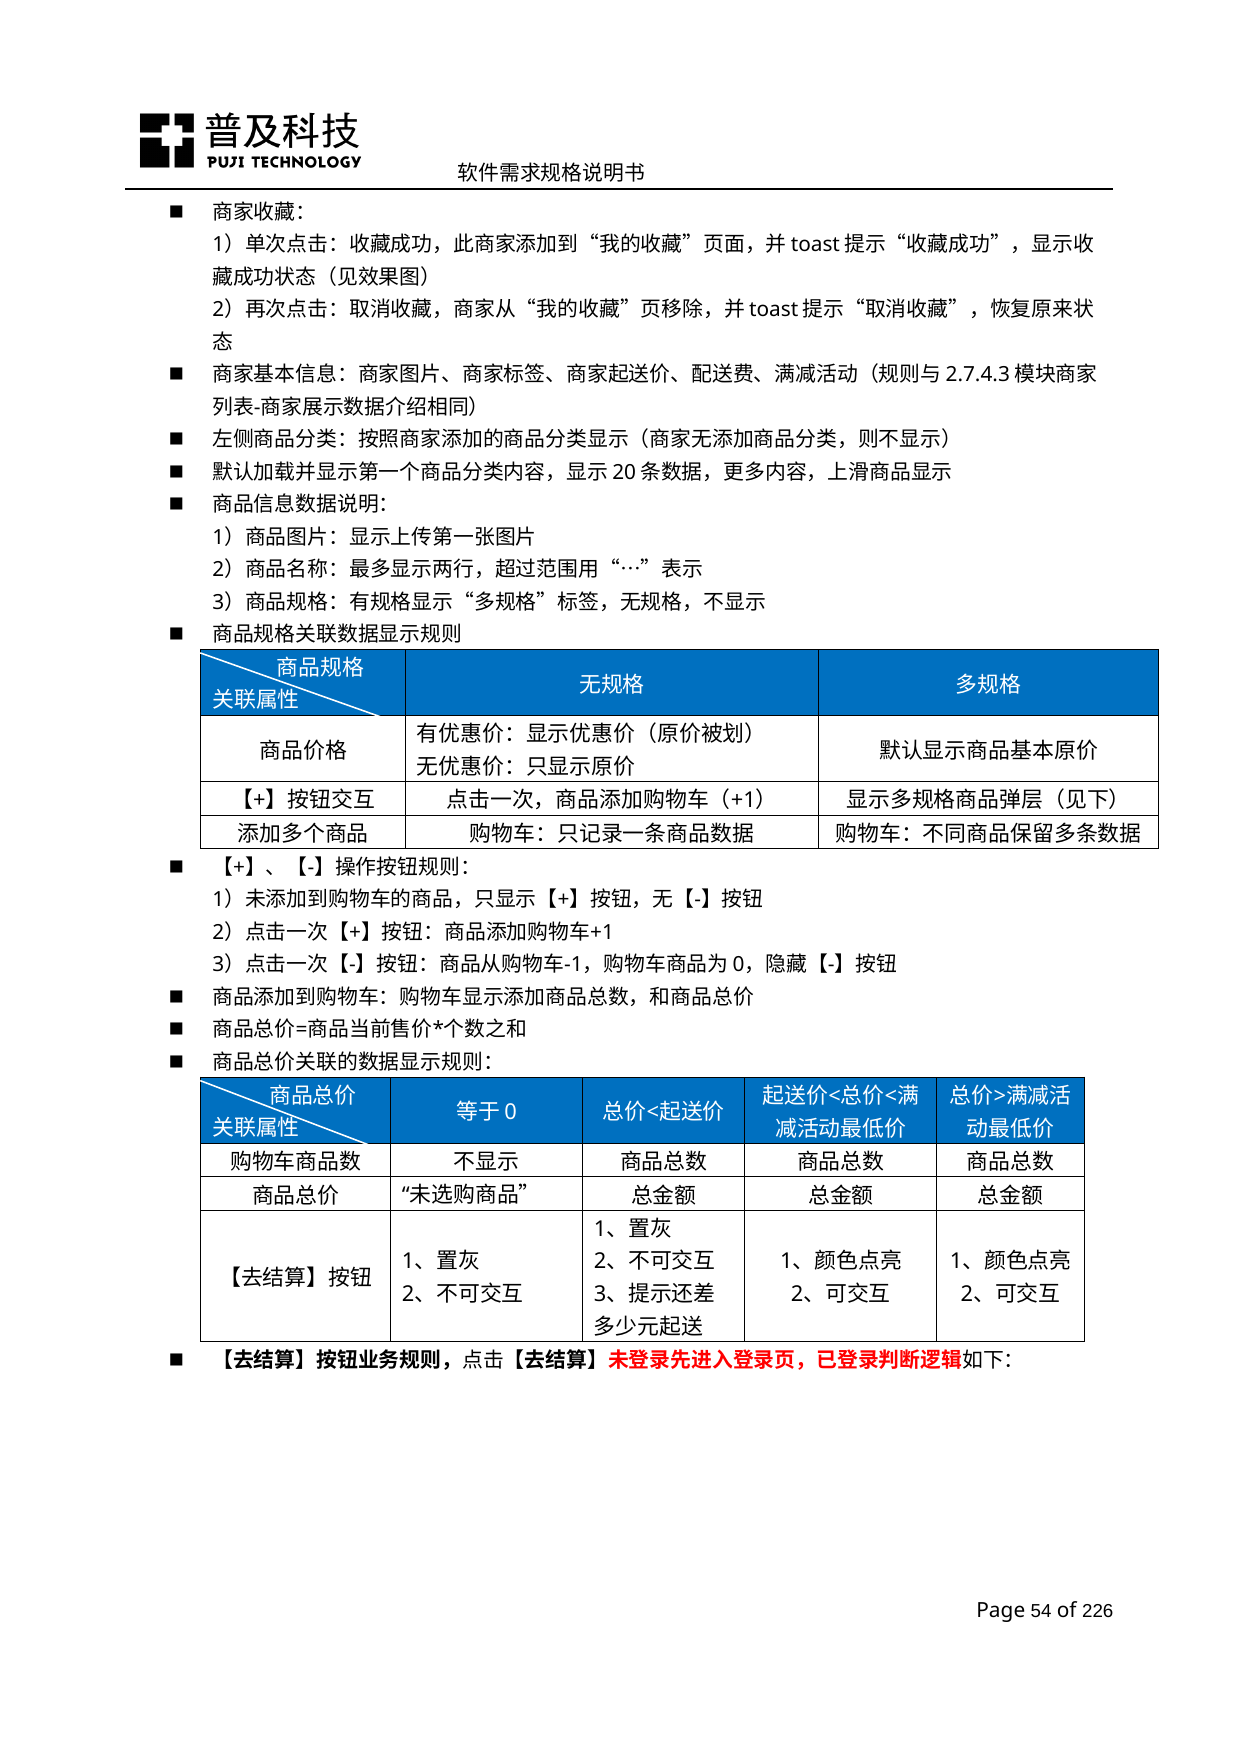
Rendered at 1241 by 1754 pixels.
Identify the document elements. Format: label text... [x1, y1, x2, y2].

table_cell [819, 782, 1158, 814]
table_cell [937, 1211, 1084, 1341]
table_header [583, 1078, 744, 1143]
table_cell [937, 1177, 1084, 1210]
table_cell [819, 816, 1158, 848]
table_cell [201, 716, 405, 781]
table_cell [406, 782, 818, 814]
list 2）再次点击：取消收藏，商家从“我的收藏”页移除，并toast提示“取消收藏”，恢复原来状态 [212, 291, 1113, 356]
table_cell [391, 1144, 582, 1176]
list 商品总价关联的数据显示规则： [168, 1044, 1113, 1077]
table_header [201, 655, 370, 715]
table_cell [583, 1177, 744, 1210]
list 商品总价=商品当前售价*个数之和 [168, 1012, 1113, 1044]
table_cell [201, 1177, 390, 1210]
list 商家收藏： [168, 194, 1113, 226]
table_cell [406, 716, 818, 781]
list 左侧商品分类：按照商家添加的商品分类显示（商家无添加商品分类，则不显示） [168, 421, 1113, 454]
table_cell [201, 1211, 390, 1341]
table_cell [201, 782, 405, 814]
list 3）点击一次【-】按钮：商品从购物车-1，购物车商品为0，隐藏【-】按钮 [212, 947, 1113, 979]
list 默认加载并显示第一个商品分类内容，显示20条数据，更多内容，上滑商品显示 [168, 454, 1113, 486]
list 3）商品规格：有规格显示“多规格”标签，无规格，不显示 [212, 584, 1113, 616]
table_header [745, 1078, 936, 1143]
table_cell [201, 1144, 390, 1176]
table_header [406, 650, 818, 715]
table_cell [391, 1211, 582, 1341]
list 商品规格关联数据显示规则 [168, 616, 1113, 649]
list 商家基本信息：商家图片、商家标签、商家起送价、配送费、满减活动（规则与2.7.4.3模块商家列表-商家展示数据介绍相同） [168, 356, 1113, 421]
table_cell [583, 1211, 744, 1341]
picture [124, 103, 365, 180]
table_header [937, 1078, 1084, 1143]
list 1）商品图片：显示上传第一张图片 [212, 519, 1113, 551]
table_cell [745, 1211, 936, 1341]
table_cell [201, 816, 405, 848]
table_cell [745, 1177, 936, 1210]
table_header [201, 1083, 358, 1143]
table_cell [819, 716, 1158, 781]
list 【+】、【-】操作按钮规则： [168, 849, 1113, 882]
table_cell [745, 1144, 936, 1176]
list 【去结算】按钮业务规则，点击【去结算】未登录先进入登录页，已登录判断逻辑如下： [168, 1342, 1113, 1374]
list 商品信息数据说明： [168, 486, 1113, 519]
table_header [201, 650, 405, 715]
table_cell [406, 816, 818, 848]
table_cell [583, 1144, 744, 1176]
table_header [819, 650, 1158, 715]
list 商品添加到购物车：购物车显示添加商品总数，和商品总价 [168, 979, 1113, 1012]
list 2）点击一次【+】按钮：商品添加购物车+1 [212, 914, 1113, 947]
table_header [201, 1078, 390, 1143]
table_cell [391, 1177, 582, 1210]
list 1）单次点击：收藏成功，此商家添加到“我的收藏”页面，并toast提示“收藏成功”，显示收藏成功状态（见效果图） [212, 226, 1113, 291]
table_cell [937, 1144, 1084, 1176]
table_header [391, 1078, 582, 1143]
list 2）商品名称：最多显示两行，超过范围用“…”表示 [212, 551, 1113, 584]
list 1）未添加到购物车的商品，只显示【+】按钮，无【-】按钮 [212, 882, 1113, 914]
